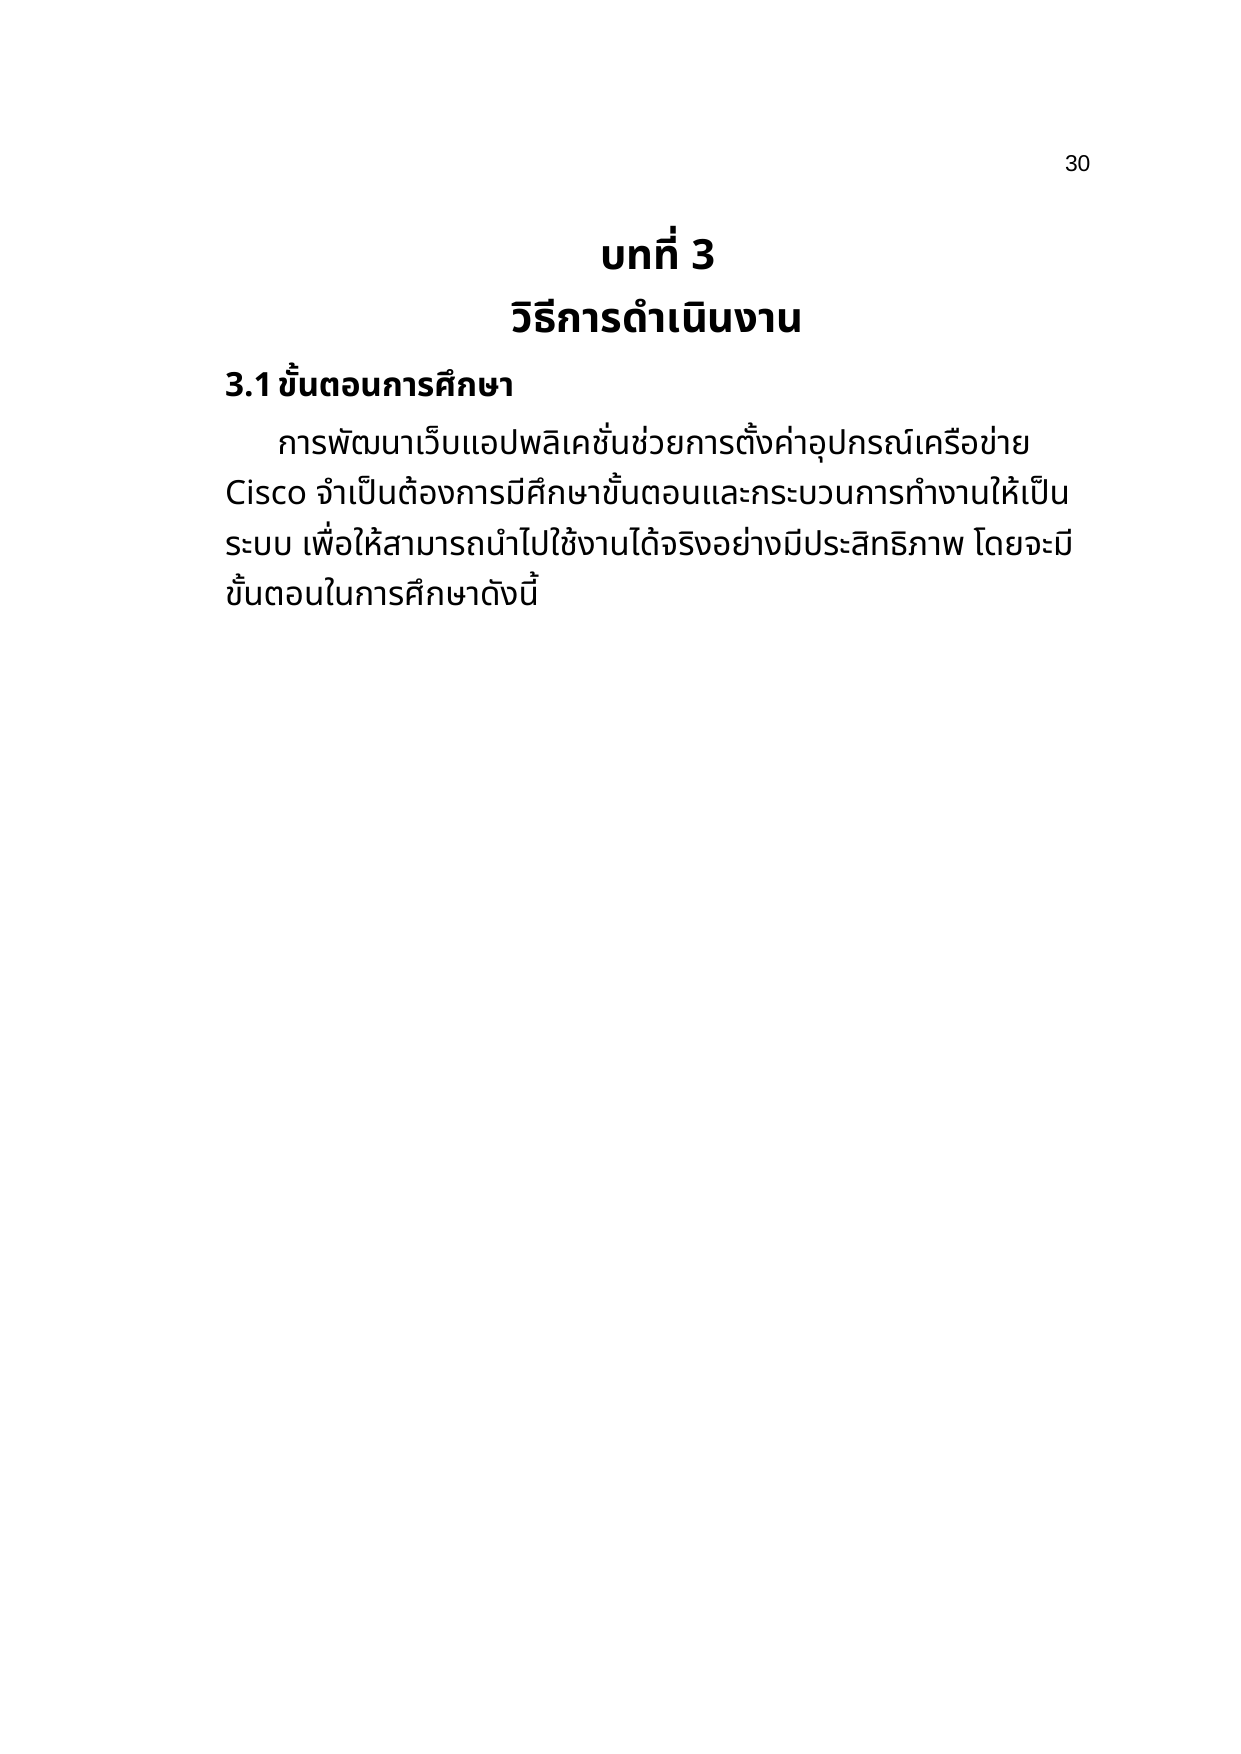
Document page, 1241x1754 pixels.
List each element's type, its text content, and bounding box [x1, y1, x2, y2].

text วิธีการดำเนินงาน [225, 288, 1090, 351]
subtitle ขั้นตอนการศึกษา [225, 361, 1090, 411]
text การพัฒนาเว็บแอปพลิเคชั่นช่วยการตั้งค่าอุปกรณ์เครือข่าย Cisco จำเป็นต้องการมีศึกษาขั้นตอนและกระบวนการทำงานให้เป็นระบบ เพื่อให้สามารถนำไปใช้งานได้จริงอย่างมีประสิทธิภาพ โดยจะมีขั้นตอนในการศึกษาดังนี้ [225, 419, 1090, 621]
